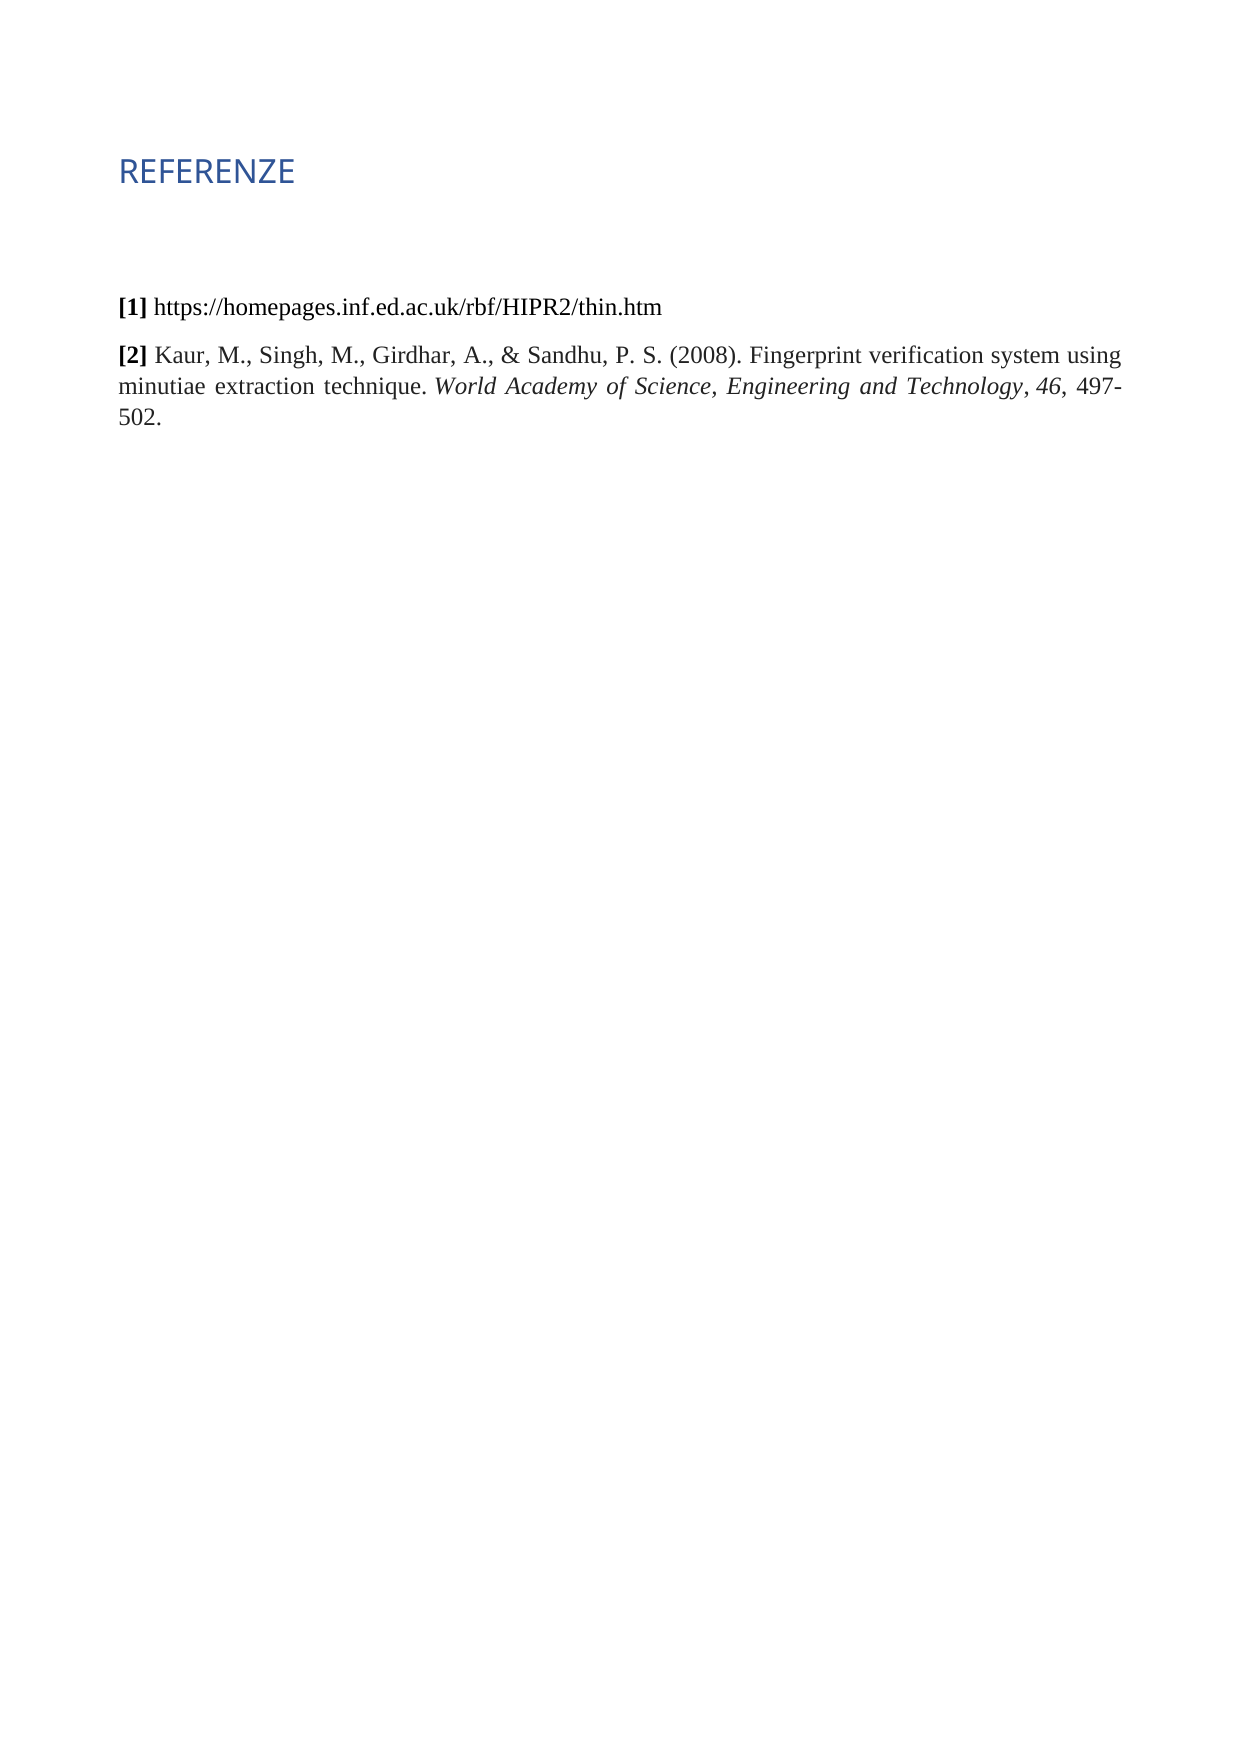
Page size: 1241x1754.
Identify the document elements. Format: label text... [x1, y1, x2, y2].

text [1] https://homepages.inf.ed.ac.uk/rbf/HIPR2/thin.htm [118, 292, 1122, 321]
subtitle REFERENZE [118, 148, 1122, 193]
text [2] Kaur, M., Singh, M., Girdhar, A., & Sandhu, P. S. (2008). Fingerprint verification system using minutiae extraction technique. World Academy of Science, Engineering and Technology, 46, 497-502. [118, 340, 1122, 431]
